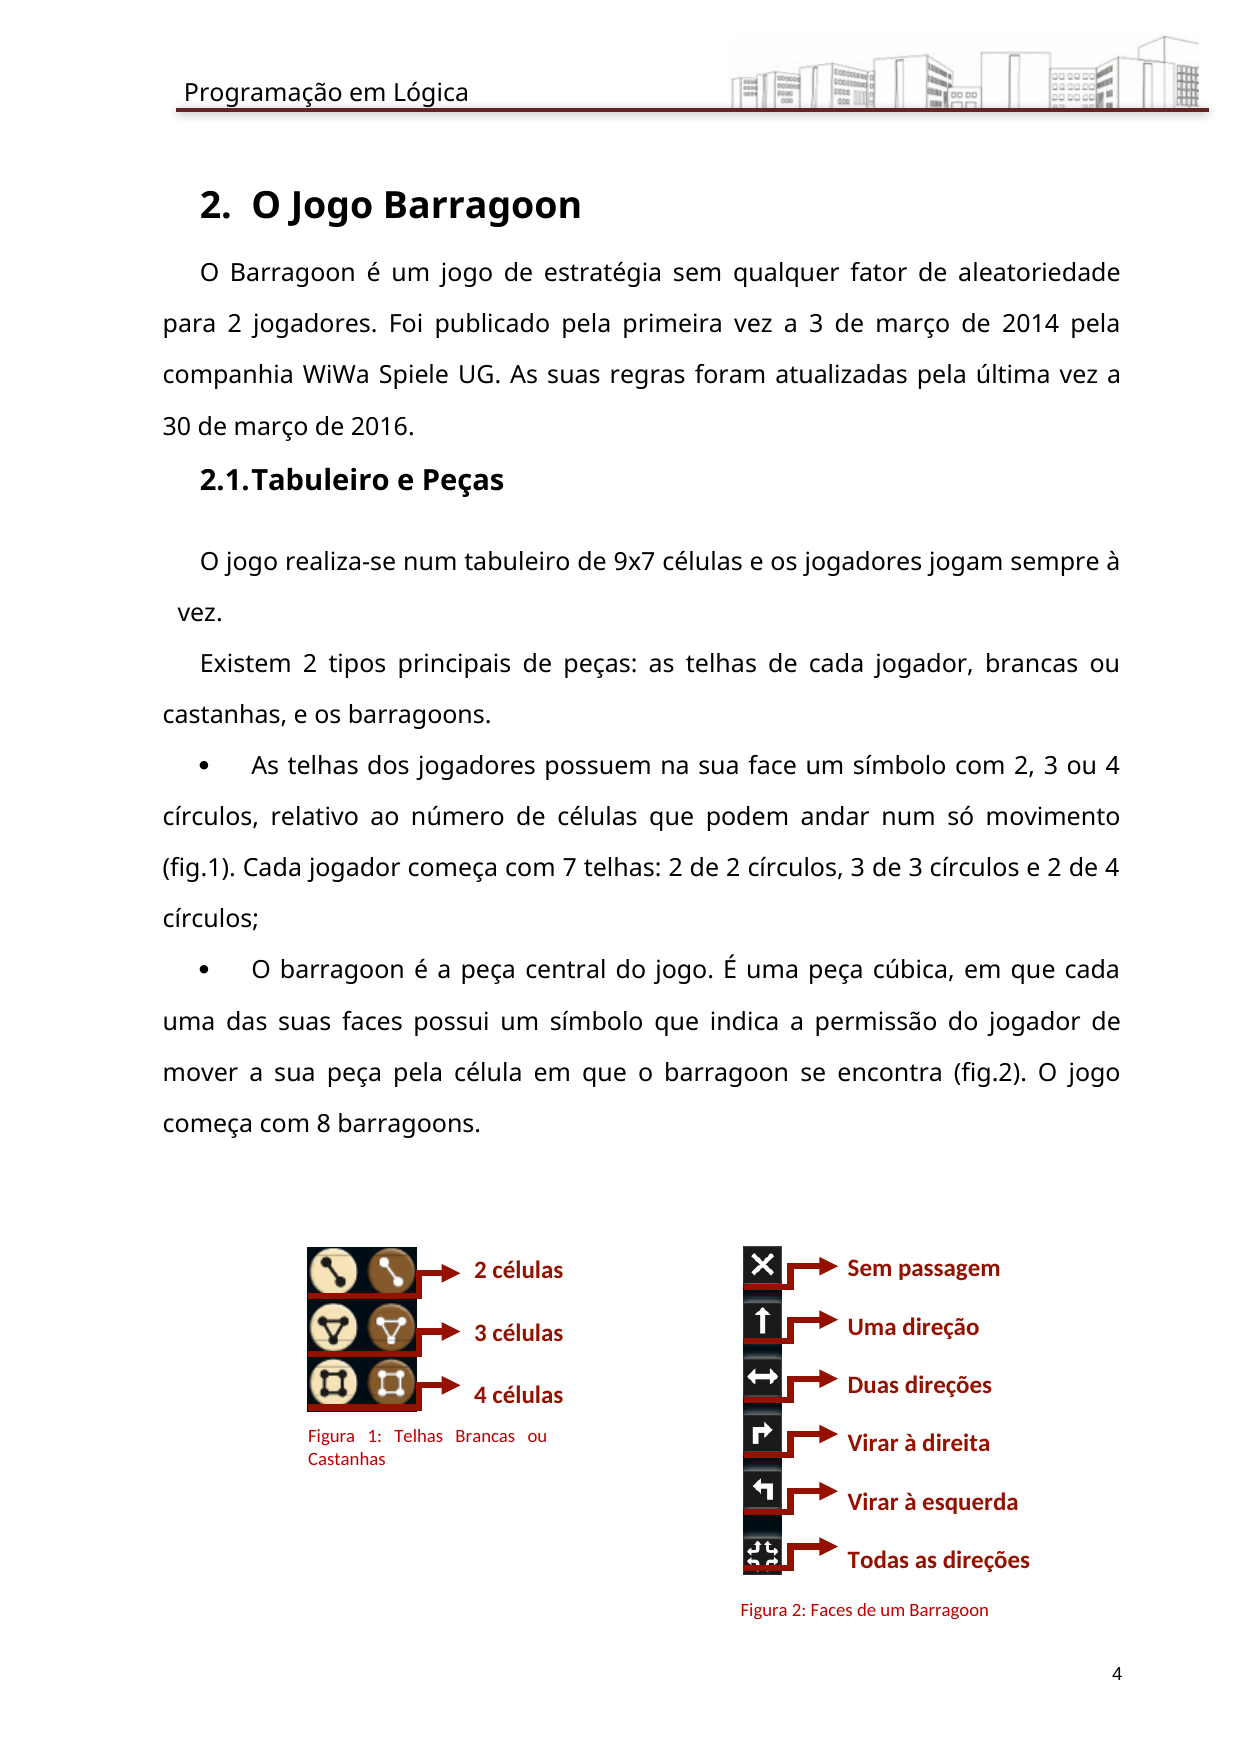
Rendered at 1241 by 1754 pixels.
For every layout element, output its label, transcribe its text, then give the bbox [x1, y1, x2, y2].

text O Barragoon é um jogo de estratégia sem qualquer fator de aleatoriedade para 2 jogadores. Foi publicado pela primeira vez a 3 de março de 2014 pela companhia WiWa Spiele UG. As suas regras foram atualizadas pela última vez a 30 de março de 2016. [162, 255, 1122, 442]
picture [743, 1339, 782, 1397]
list As telhas dos jogadores possuem na sua face um símbolo com 2, 3 ou 4 círculos, relativo ao número de células que podem andar num só movimento (fig.1). Cada jogador começa com 7 telhas: 2 de 2 círculos, 3 de 3 círculos e 2 de 4 círculos; [162, 748, 1122, 935]
picture [743, 1246, 782, 1284]
picture [743, 1398, 782, 1452]
picture [307, 1352, 417, 1404]
picture [743, 1285, 782, 1338]
subtitle Tabuleiro e Peças [162, 459, 1122, 499]
list O barragoon é a peça central do jogo. É uma peça cúbica, em que cada uma das suas faces possui um símbolo que indica a permissão do jogador de mover a sua peça pela célula em que o barragoon se encontra (fig.2). O jogo começa com 8 barragoons. [162, 952, 1122, 1139]
picture [729, 31, 1199, 108]
picture [743, 1510, 782, 1565]
text Existem 2 tipos principais de peças: as telhas de cada jogador, brancas ou castanhas, e os barragoons. [162, 646, 1122, 731]
text O jogo realiza-se num tabuleiro de 9x7 células e os jogadores jogam sempre à vez. [177, 544, 1122, 629]
picture [743, 1566, 782, 1575]
subtitle O Jogo Barragoon [162, 178, 1122, 229]
picture [307, 1405, 417, 1412]
picture [307, 1247, 417, 1293]
picture [307, 1294, 417, 1351]
picture [743, 1453, 782, 1509]
